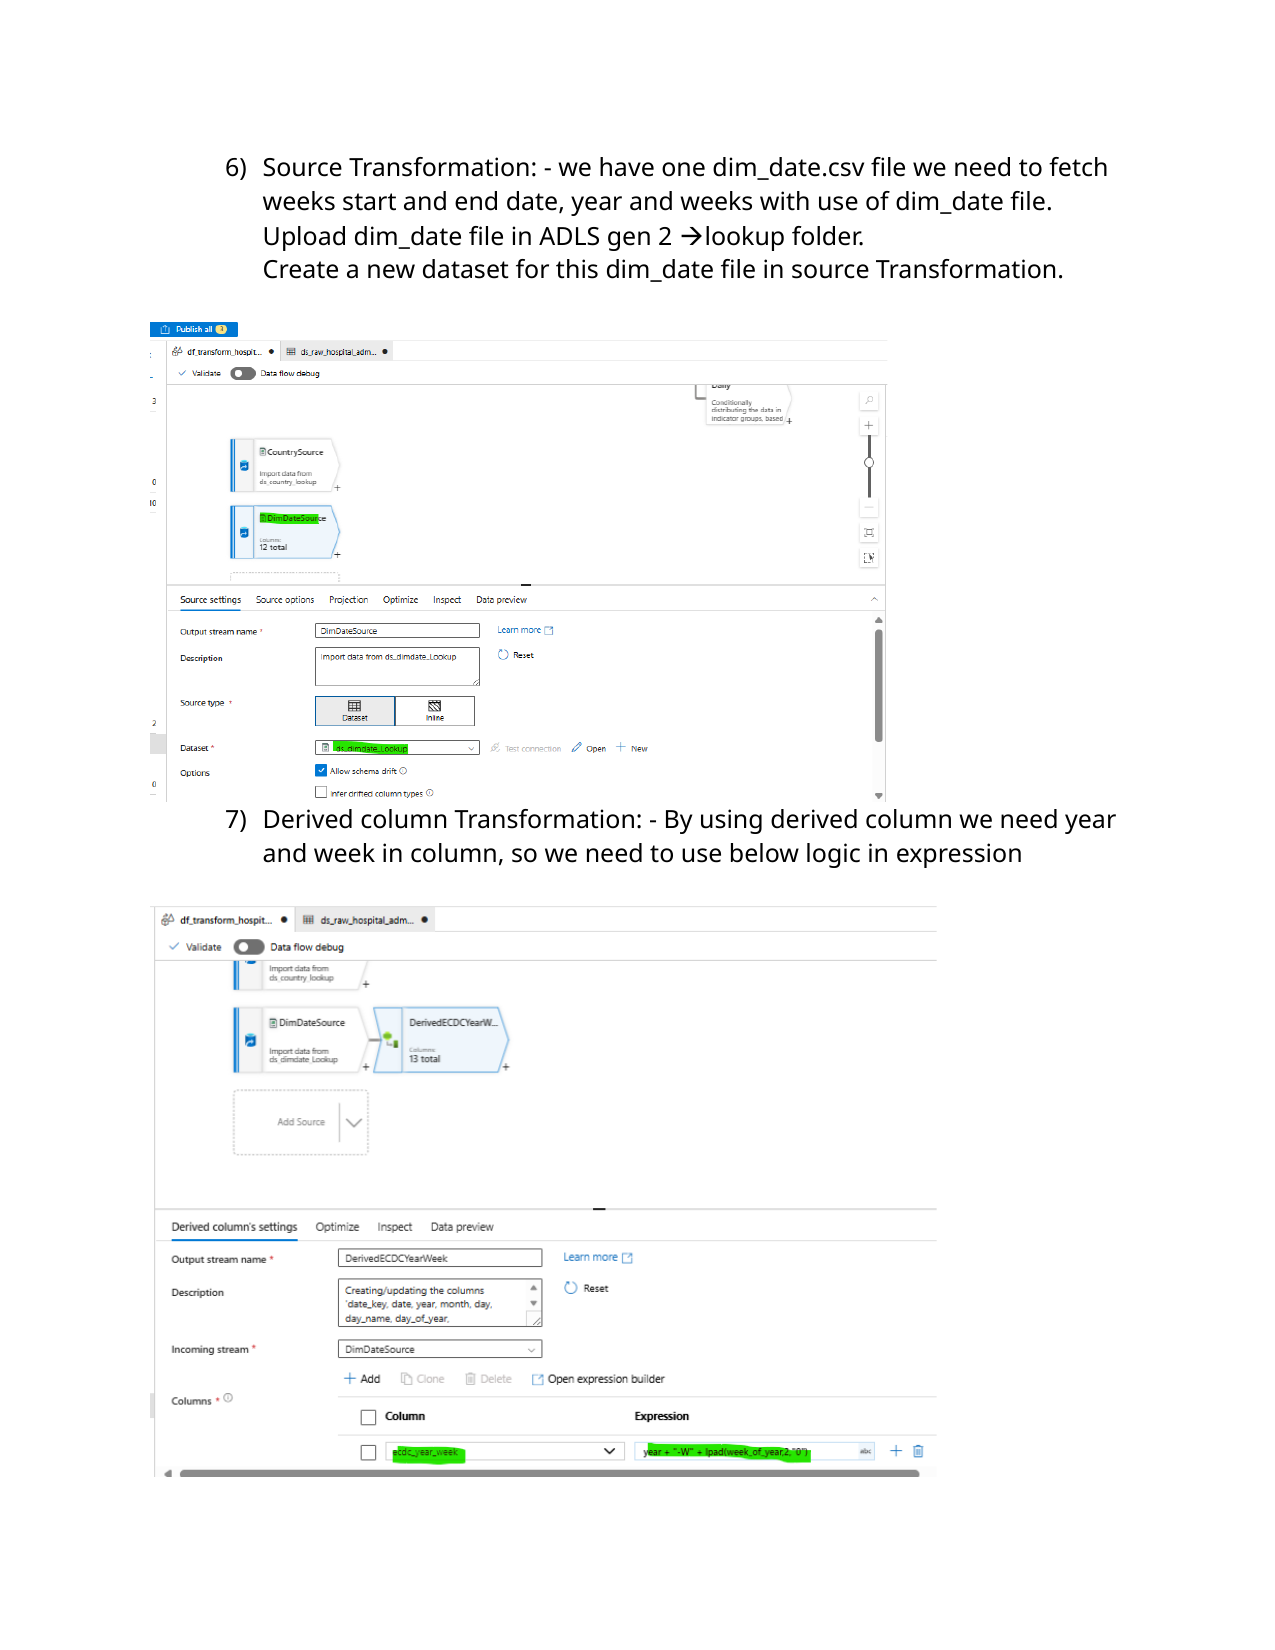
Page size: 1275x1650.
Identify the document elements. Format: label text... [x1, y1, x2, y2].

picture [150, 903, 937, 1477]
text Upload dim_date file in ADLS gen 2 lookup folder. [262, 218, 1125, 252]
text Create a new dataset for this dim_date file in source Transformation. [262, 252, 1125, 286]
picture [150, 320, 888, 802]
list Source Transformation: - we have one dim_date.csv file we need to fetch weeks start and end date, year and weeks with use of dim_date file. [225, 150, 1125, 218]
list Derived column Transformation: - By using derived column we need year and week in column, so we need to use below logic in expression [225, 802, 1125, 870]
